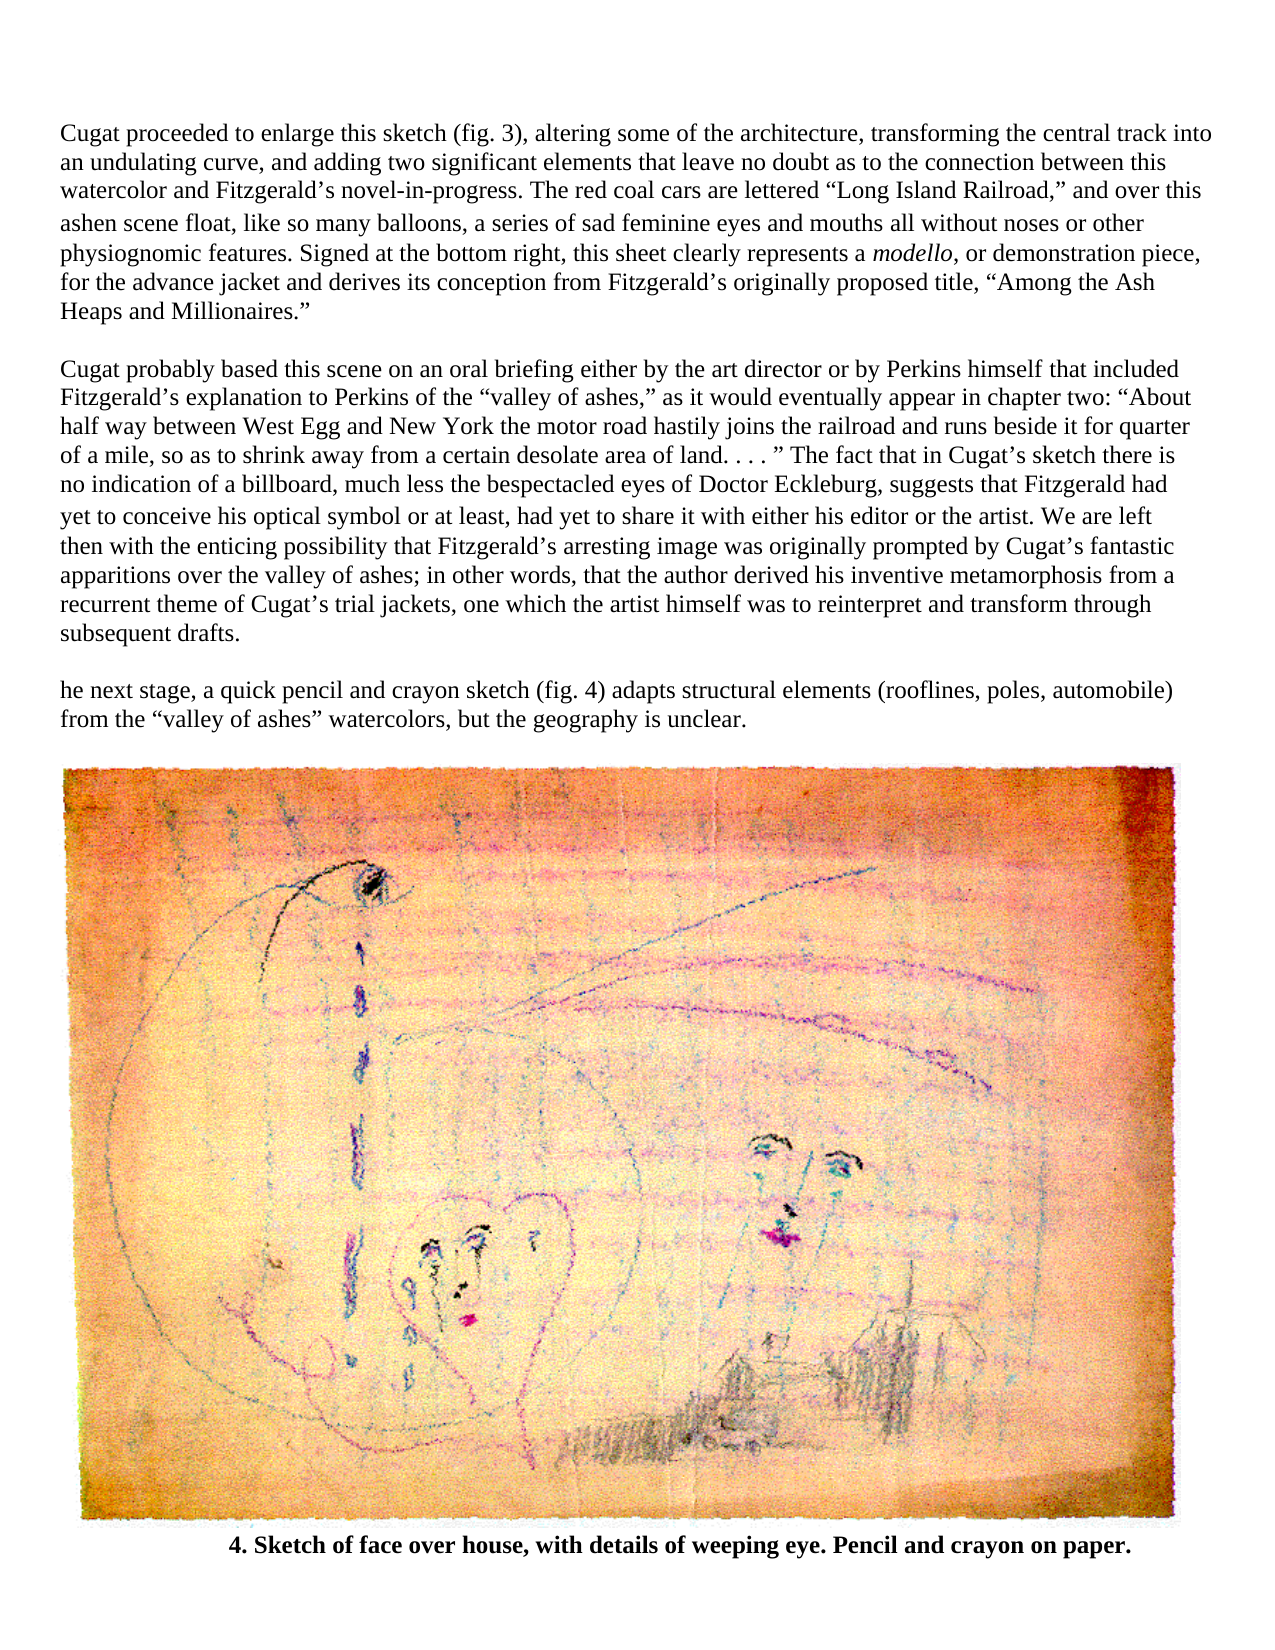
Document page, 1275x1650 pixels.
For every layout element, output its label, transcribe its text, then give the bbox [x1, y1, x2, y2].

picture [55, 763, 1181, 1528]
text he next stage, a quick pencil and crayon sketch (fig. 4) adapts structural elements (rooflines, poles, automobile) from the “valley of ashes” watercolors, but the geography is unclear. [60, 676, 1215, 733]
table_cell 4. Sketch of face over house, with details of weeping eye. Pencil and crayon on paper. [54, 1529, 1275, 1561]
table_header [54, 762, 1275, 1529]
text Cugat proceeded to enlarge this sketch (fig. 3), altering some of the architecture, transforming the central track into an undulating curve, and adding two significant elements that leave no doubt as to the connection between this watercolor and Fitzgerald’s novel-in-progress. The red coal cars are lettered “Long Island Railroad,” and over this ashen scene float, like so many balloons, a series of sad feminine eyes and mouths all without noses or other physiognomic features. Signed at the bottom right, this sheet clearly represents a modello, or demonstration piece, for the advance jacket and derives its conception from Fitzgerald’s originally proposed title, “Among the Ash Heaps and Millionaires.” [60, 118, 1215, 324]
text Cugat probably based this scene on an oral briefing either by the art director or by Perkins himself that included Fitzgerald’s explanation to Perkins of the “valley of ashes,” as it would eventually appear in chapter two: “About half way between West Egg and New York the motor road hastily joins the railroad and runs beside it for quarter of a mile, so as to shrink away from a certain desolate area of land. . . . ” The fact that in Cugat’s sketch there is no indication of a billboard, much less the bespectacled eyes of Doctor Eckleburg, suggests that Fitzgerald had yet to conceive his optical symbol or at least, had yet to share it with either his editor or the artist. We are left then with the enticing possibility that Fitzgerald’s arresting image was originally prompted by Cugat’s fantastic apparitions over the valley of ashes; in other words, that the author derived his inventive metamorphosis from a recurrent theme of Cugat’s trial jackets, one which the artist himself was to reinterpret and transform through subsequent drafts. [60, 354, 1215, 646]
